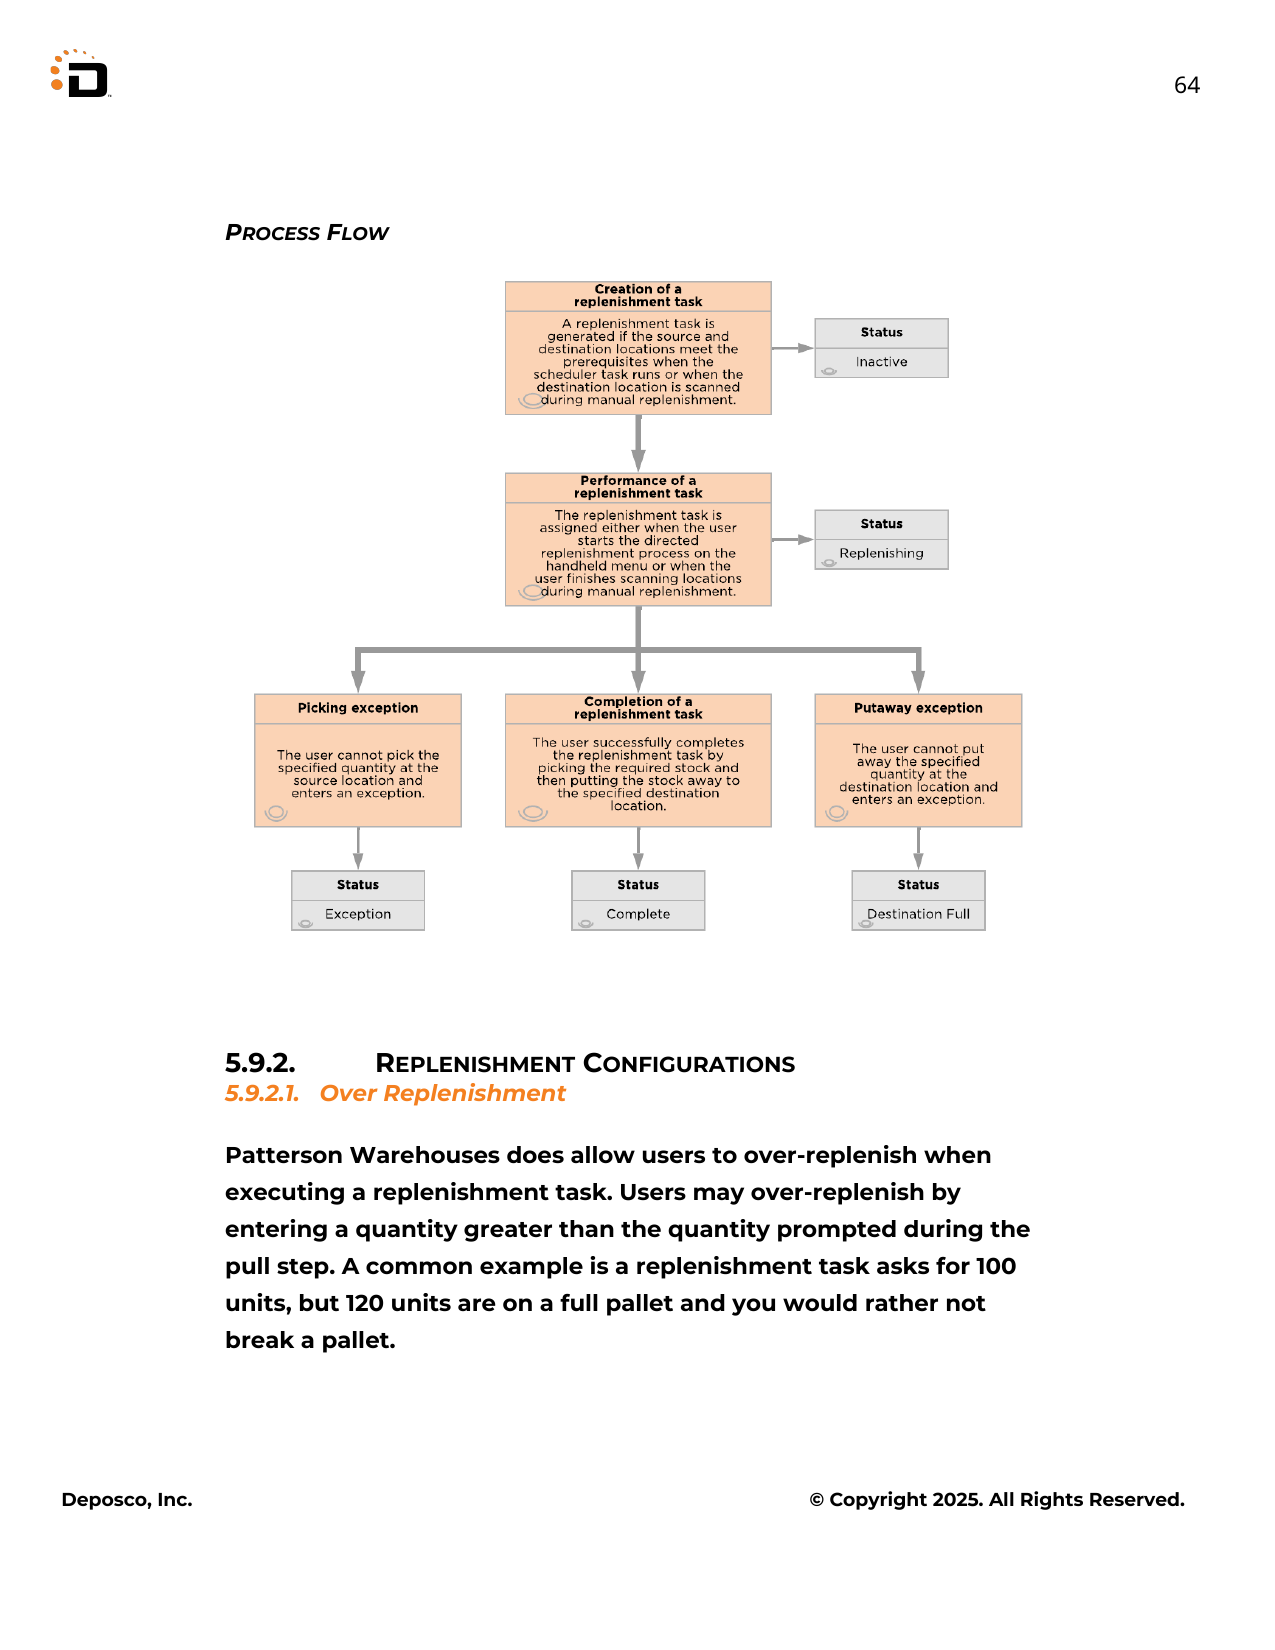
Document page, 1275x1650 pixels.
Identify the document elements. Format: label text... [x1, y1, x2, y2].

subtitle 5.9.2.1. Over Replenishment [225, 1079, 1050, 1107]
subtitle Process Flow [225, 218, 1050, 246]
text Patterson Warehouses does allow users to over-replenish when executing a replenishment task. Users may over-replenish by entering a quantity greater than the quantity prompted during the pull step. A common example is a replenishment task asks for 100 units, but 120 units are on a full pallet and you would rather not break a pallet. [225, 1141, 1050, 1354]
picture [50, 49, 112, 97]
subtitle 5.9.2. Replenishment Configurations [225, 1046, 1050, 1079]
picture [225, 252, 1050, 959]
